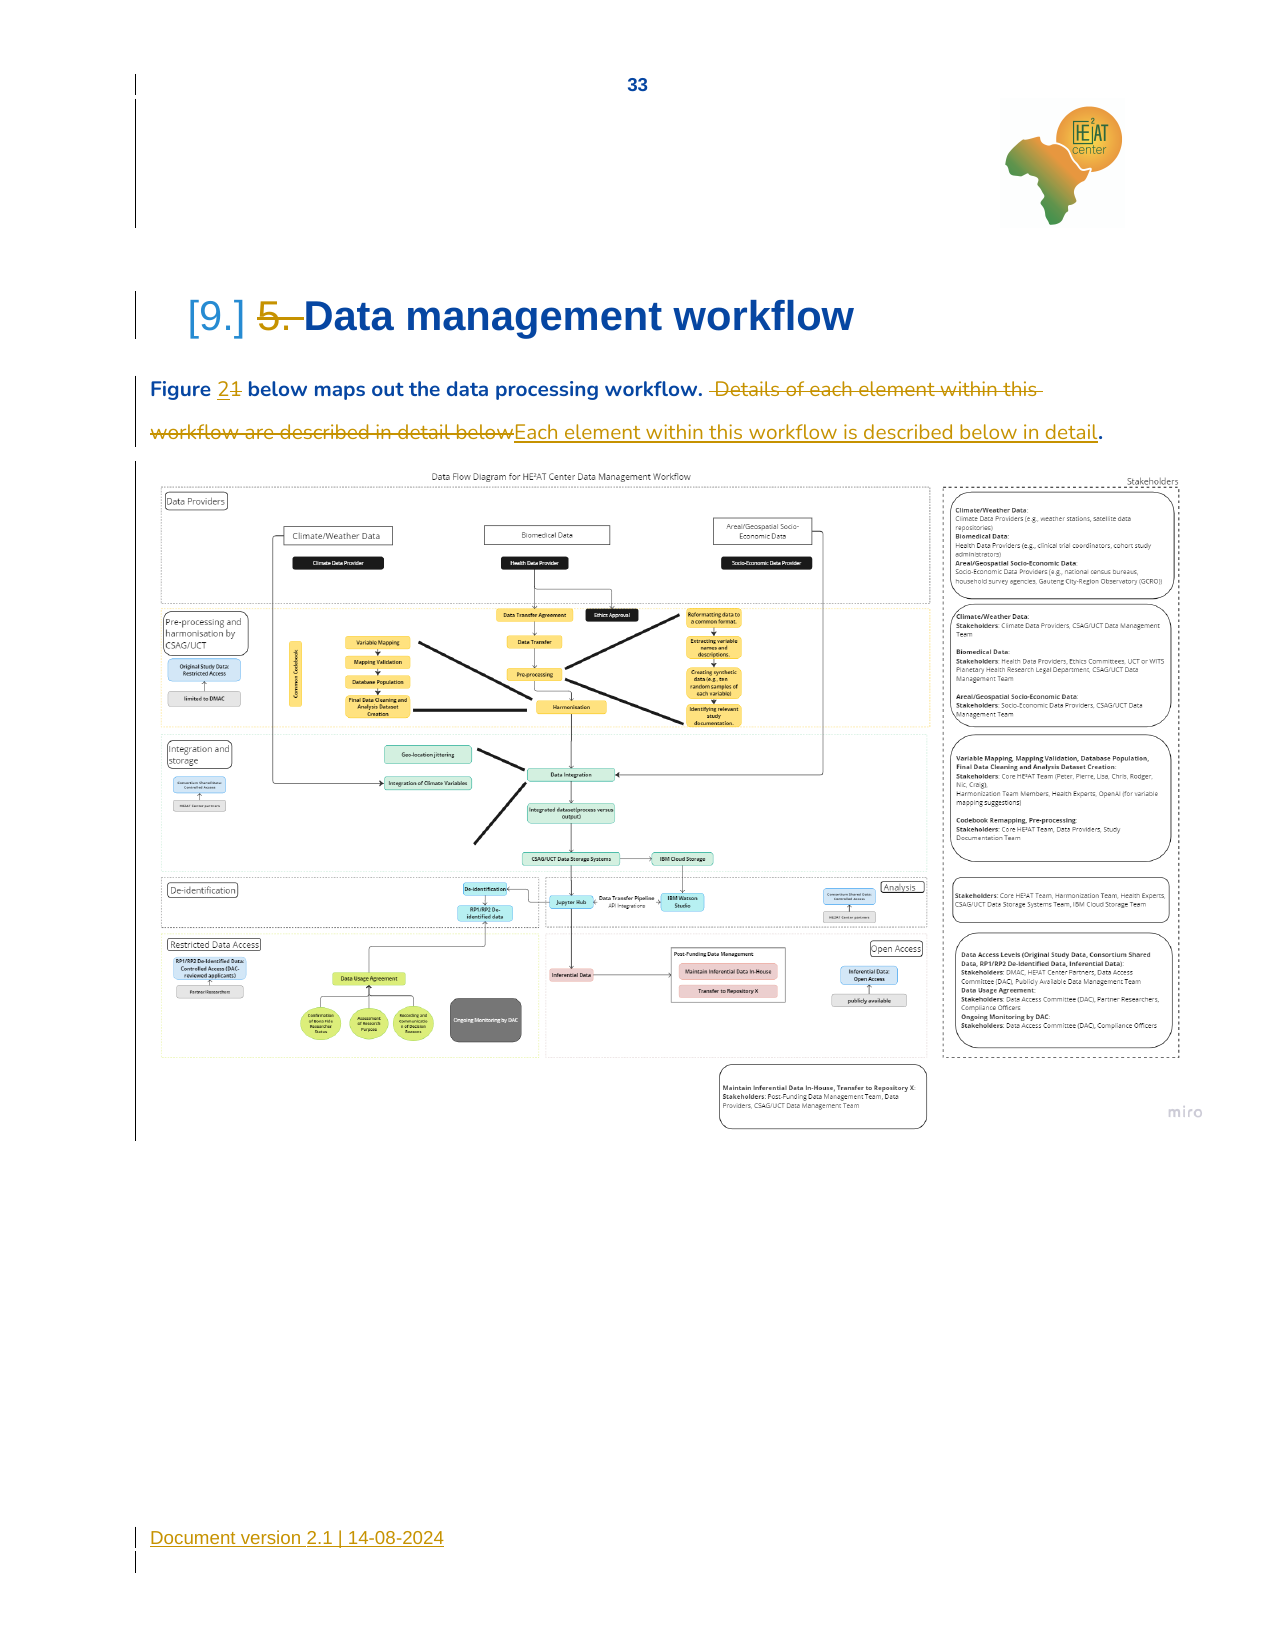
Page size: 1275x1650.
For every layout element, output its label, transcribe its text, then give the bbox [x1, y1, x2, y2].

picture [1000, 98, 1125, 228]
picture [150, 460, 1227, 1142]
text Figure below maps out the data processing workflow. . [150, 376, 1125, 447]
subtitle Data management workflow [187, 291, 1125, 339]
